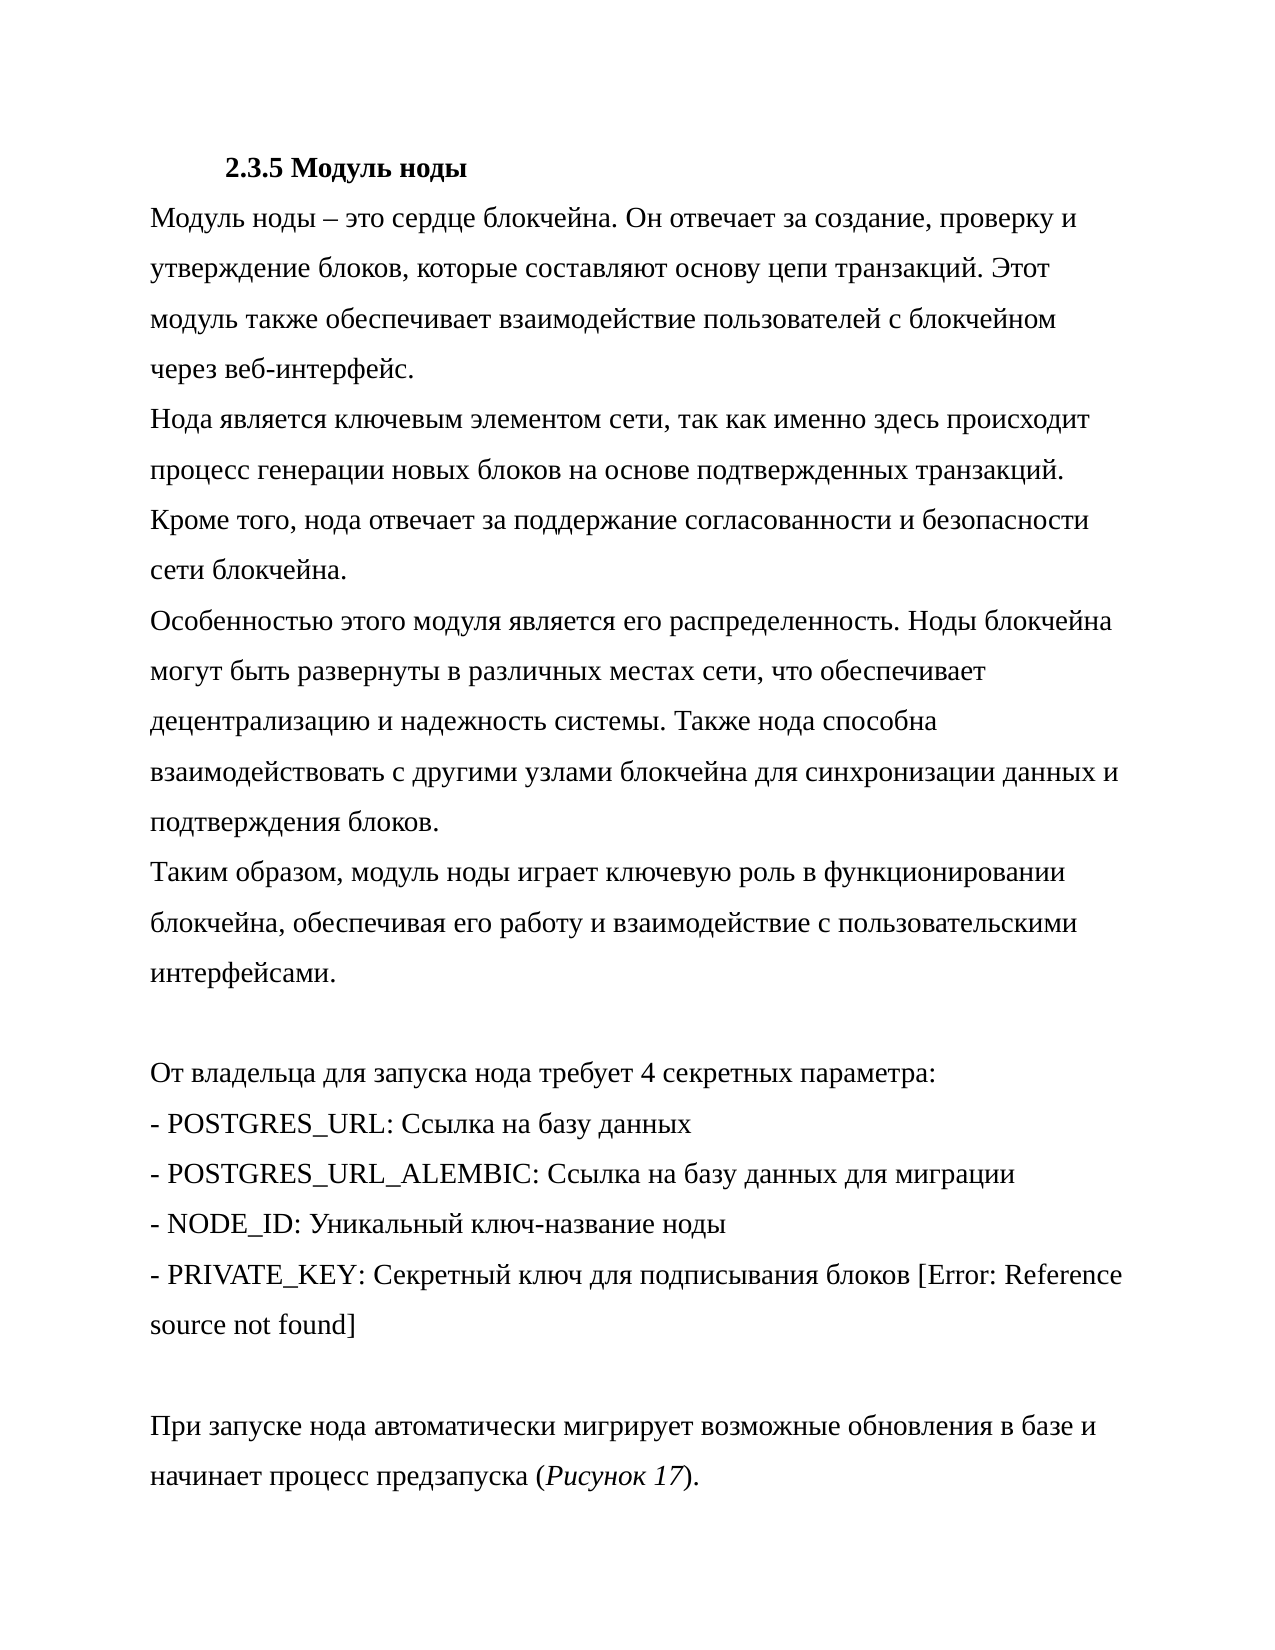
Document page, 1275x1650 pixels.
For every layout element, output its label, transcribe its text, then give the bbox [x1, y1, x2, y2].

text - POSTGRES_URL_ALEMBIC: Ссылка на базу данных для миграции [150, 1156, 1125, 1190]
text Модуль ноды – это сердце блокчейна. Он отвечает за создание, проверку и утверждение блоков, которые составляют основу цепи транзакций. Этот модуль также обеспечивает взаимодействие пользователей с блокчейном через веб-интерфейс. [150, 200, 1125, 385]
text При запуске нода автоматически мигрирует возможные обновления в базе и начинает процесс предзапуска (Рисунок 11). [150, 1408, 1125, 1492]
text - POSTGRES_URL: Ссылка на базу данных [150, 1106, 1125, 1139]
text Особенностью этого модуля является его распределенность. Ноды блокчейна могут быть развернуты в различных местах сети, что обеспечивает децентрализацию и надежность системы. Также нода способна взаимодействовать с другими узлами блокчейна для синхронизации данных и подтверждения блоков. [150, 603, 1125, 838]
list 2.3.5 Модуль ноды [225, 150, 1125, 183]
text От владельца для запуска нода требует 4 секретных параметра: [150, 1056, 1125, 1089]
text Нода является ключевым элементом сети, так как именно здесь происходит процесс генерации новых блоков на основе подтвержденных транзакций. Кроме того, нода отвечает за поддержание согласованности и безопасности сети блокчейна. [150, 402, 1125, 586]
text Таким образом, модуль ноды играет ключевую роль в функционировании блокчейна, обеспечивая его работу и взаимодействие с пользовательскими интерфейсами. [150, 854, 1125, 988]
